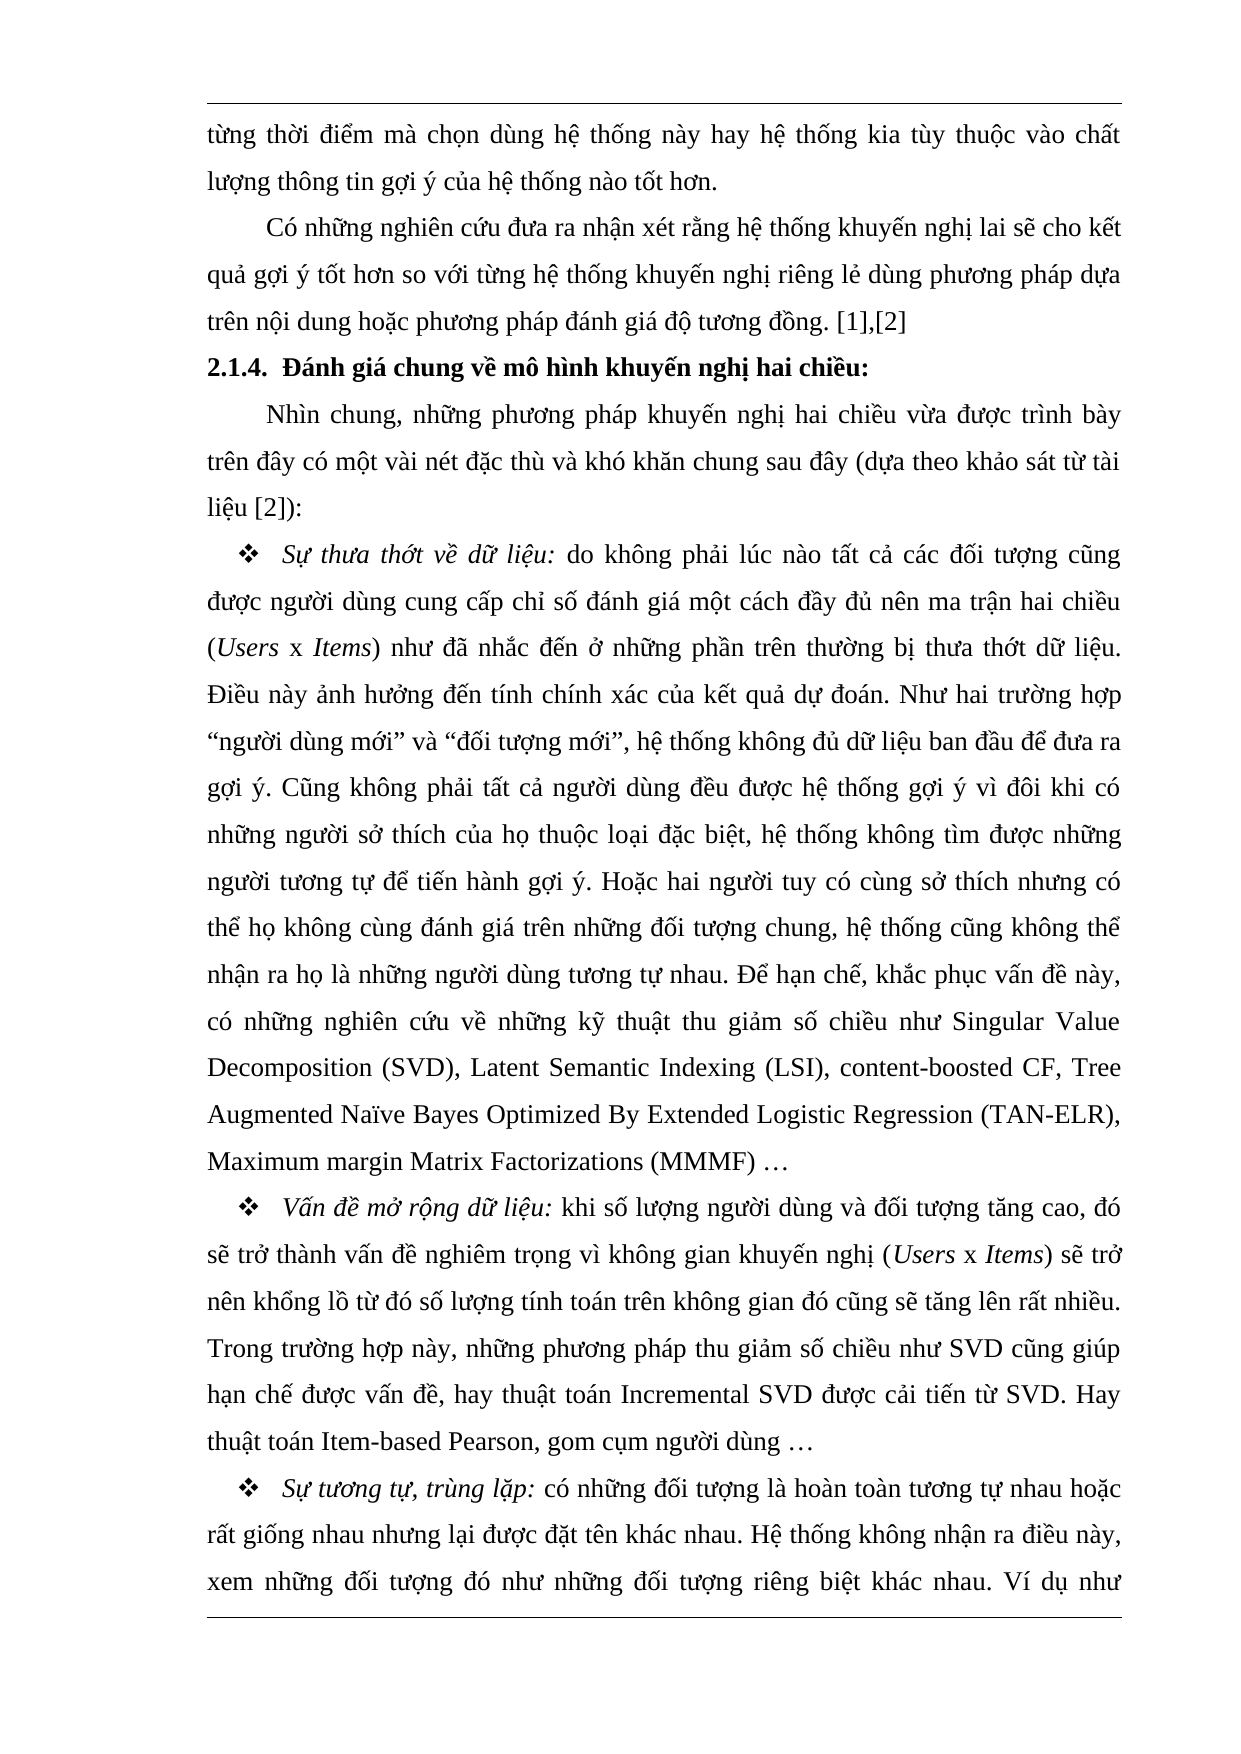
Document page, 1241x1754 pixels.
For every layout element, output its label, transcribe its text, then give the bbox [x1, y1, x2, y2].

text Nhìn chung, những phương pháp khuyến nghị hai chiều vừa được trình bày trên đây có một vài nét đặc thù và khó khăn chung sau đây (dựa theo khảo sát từ tài liệu [2]): [207, 398, 1122, 523]
list Vấn đề mở rộng dữ liệu: khi số lượng người dùng và đối tượng tăng cao, đó sẽ trở thành vấn đề nghiêm trọng vì không gian khuyến nghị (Users x Items) sẽ trở nên khổng lồ từ đó số lượng tính toán trên không gian đó cũng sẽ tăng lên rất nhiều. Trong trường hợp này, những phương pháp thu giảm số chiều như SVD cũng giúp hạn chế được vấn đề, hay thuật toán Incremental SVD được cải tiến từ SVD. Hay thuật toán Item-based Pearson, gom cụm người dùng … [207, 1192, 1122, 1456]
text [207, 118, 1122, 196]
text Có những nghiên cứu đưa ra nhận xét rằng hệ thống khuyến nghị lai sẽ cho kết quả gợi ý tốt hơn so với từng hệ thống khuyến nghị riêng lẻ dùng phương pháp dựa trên nội dung hoặc phương pháp đánh giá độ tương đồng. [1],[2] [207, 211, 1122, 336]
subtitle Đánh giá chung về mô hình khuyến nghị hai chiều: [207, 351, 1122, 383]
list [207, 1472, 1122, 1596]
list Sự thưa thớt về dữ liệu: do không phải lúc nào tất cả các đối tượng cũng được người dùng cung cấp chỉ số đánh giá một cách đầy đủ nên ma trận hai chiều (Users x Items) như đã nhắc đến ở những phần trên thường bị thưa thớt dữ liệu. Điều này ảnh hưởng đến tính chính xác của kết quả dự đoán. Như hai trường hợp “người dùng mới” và “đối tượng mới”, hệ thống không đủ dữ liệu ban đầu để đưa ra gợi ý. Cũng không phải tất cả người dùng đều được hệ thống gợi ý vì đôi khi có những người sở thích của họ thuộc loại đặc biệt, hệ thống không tìm được những người tương tự để tiến hành gợi ý. Hoặc hai người tuy có cùng sở thích nhưng có thể họ không cùng đánh giá trên những đối tượng chung, hệ thống cũng không thể nhận ra họ là những người dùng tương tự nhau. Để hạn chế, khắc phục vấn đề này, có những nghiên cứu về những kỹ thuật thu giảm số chiều như Singular Value Decomposition (SVD), Latent Semantic Indexing (LSI), content-boosted CF, Tree Augmented Naïve Bayes Optimized By Extended Logistic Regression (TAN-ELR), Maximum margin Matrix Factorizations (MMMF) … [207, 538, 1122, 1176]
